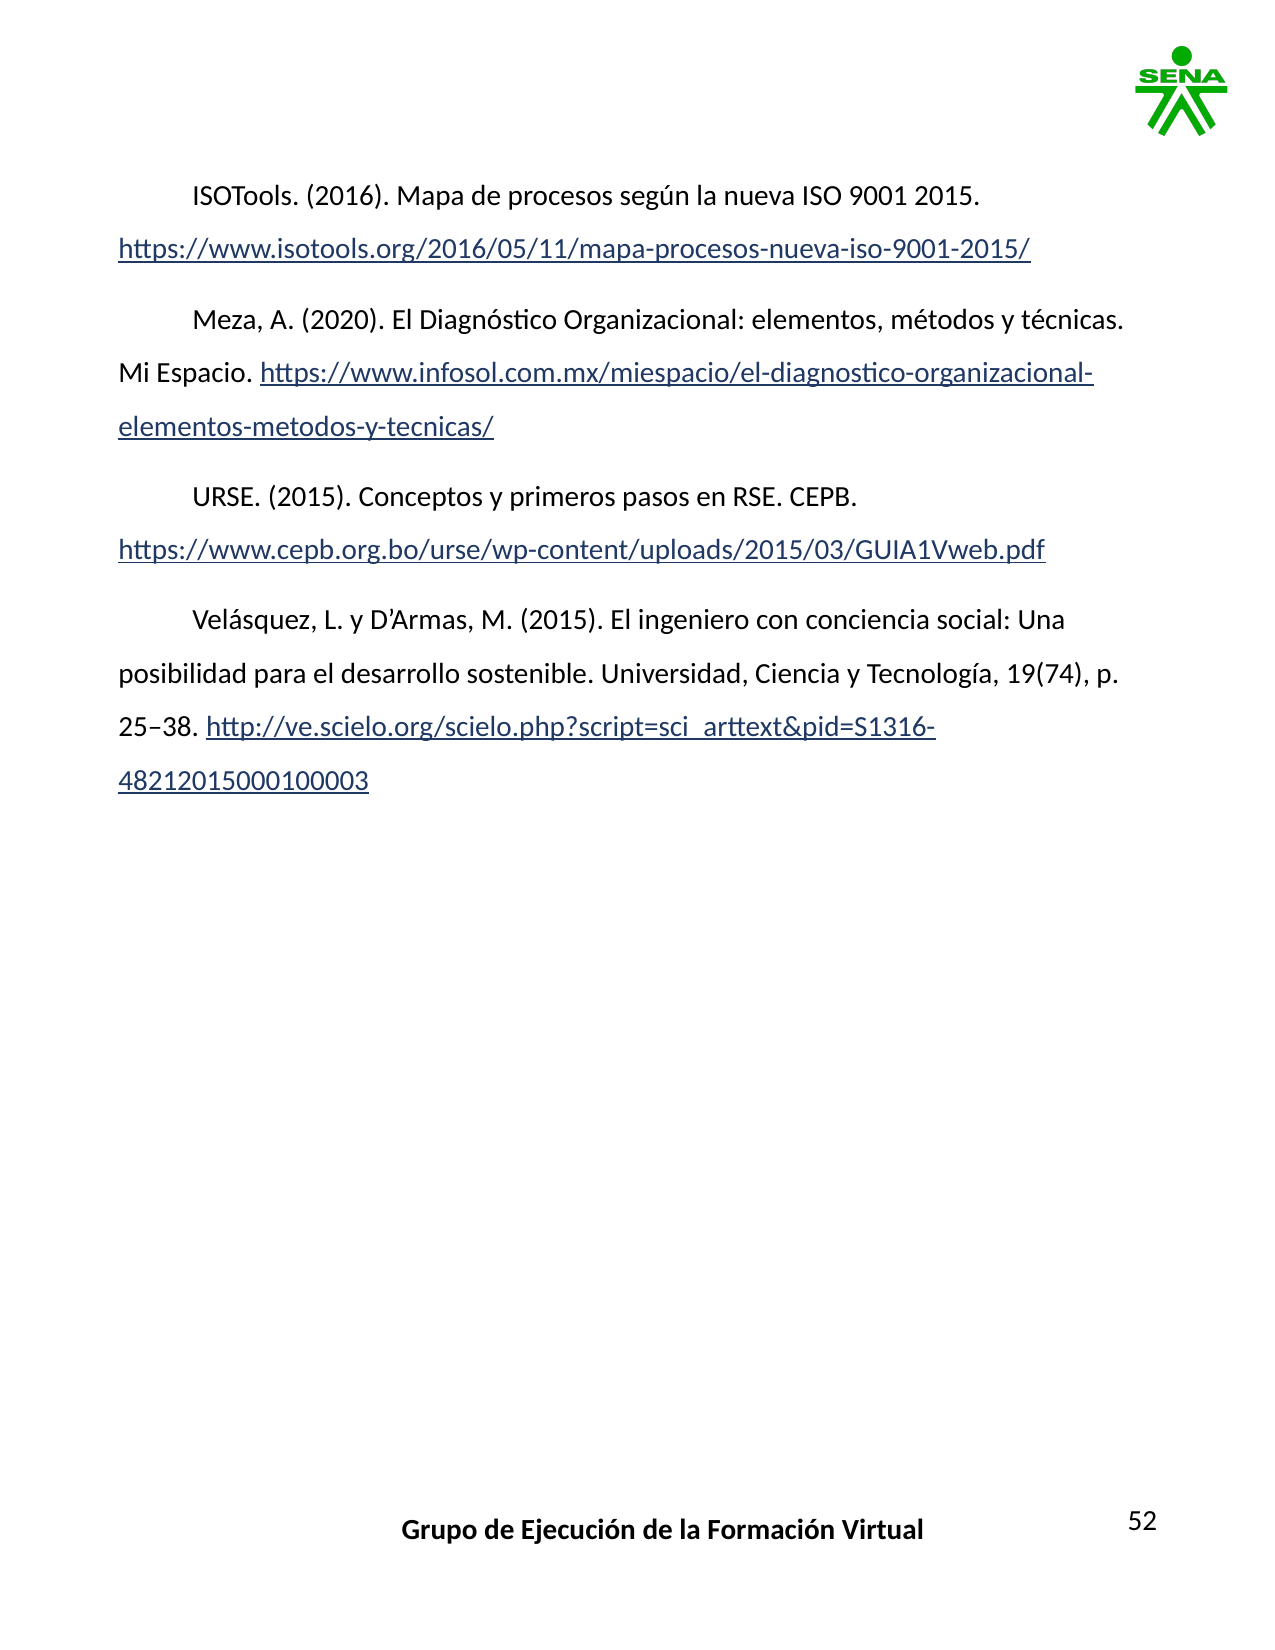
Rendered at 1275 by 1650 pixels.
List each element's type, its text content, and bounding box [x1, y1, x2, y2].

text Velásquez, L. y D’Armas, M. (2015). El ingeniero con conciencia social: Una posibilidad para el desarrollo sostenible. Universidad, Ciencia y Tecnología, 19(74), p. 25–38. http://ve.scielo.org/scielo.php?script=sci_arttext&pid=S1316-48212015000100003 [118, 601, 1157, 797]
text ISOTools. (2016). Mapa de procesos según la nueva ISO 9001 2015. https://www.isotools.org/2016/05/11/mapa-procesos-nueva-iso-9001-2015/ [118, 177, 1157, 266]
picture [1135, 46, 1228, 136]
text URSE. (2015). Conceptos y primeros pasos en RSE. CEPB. https://www.cepb.org.bo/urse/wp-content/uploads/2015/03/GUIA1Vweb.pdf [118, 478, 1157, 567]
text Meza, A. (2020). El Diagnóstico Organizacional: elementos, métodos y técnicas. Mi Espacio. https://www.infosol.com.mx/miespacio/el-diagnostico-organizacional-elementos-metodos-y-tecnicas/ [118, 301, 1157, 443]
